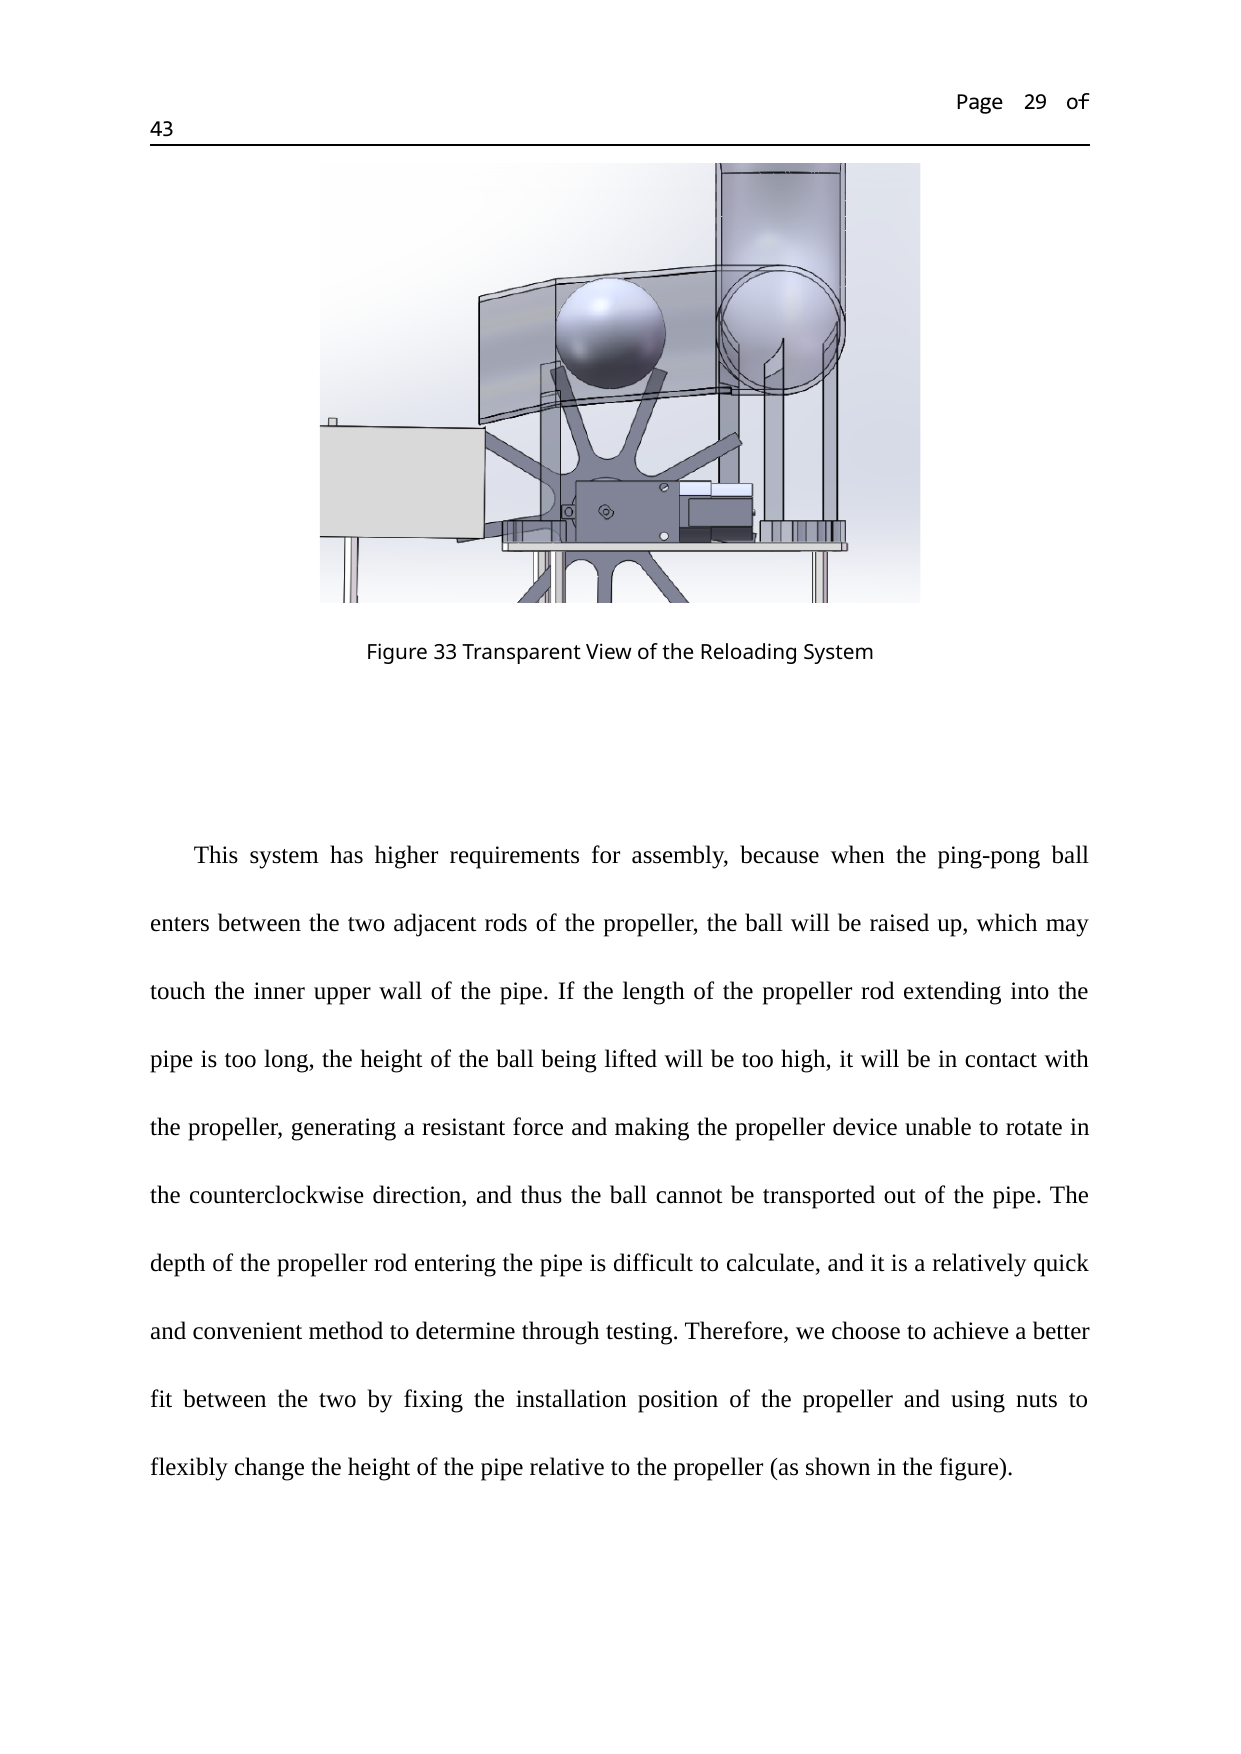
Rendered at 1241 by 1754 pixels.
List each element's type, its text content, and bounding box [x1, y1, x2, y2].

picture [319, 163, 921, 603]
text This system has higher requirements for assembly, because when the ping-pong ball enters between the two adjacent rods of the propeller, the ball will be raised up, which may touch the inner upper wall of the pipe. If the length of the propeller rod extending into the pipe is too long, the height of the ball being lifted will be too high, it will be in contact with the propeller, generating a resistant force and making the propeller device unable to rotate in the counterclockwise direction, and thus the ball cannot be transported out of the pipe. The depth of the propeller rod entering the pipe is difficult to calculate, and it is a relatively quick and convenient method to determine through testing. Therefore, we choose to achieve a better fit between the two by fixing the installation position of the propeller and using nuts to flexibly change the height of the pipe relative to the propeller (as shown in the figure). [150, 838, 1090, 1483]
text Figure 33 Transparent View of the Reloading System [150, 634, 1090, 668]
